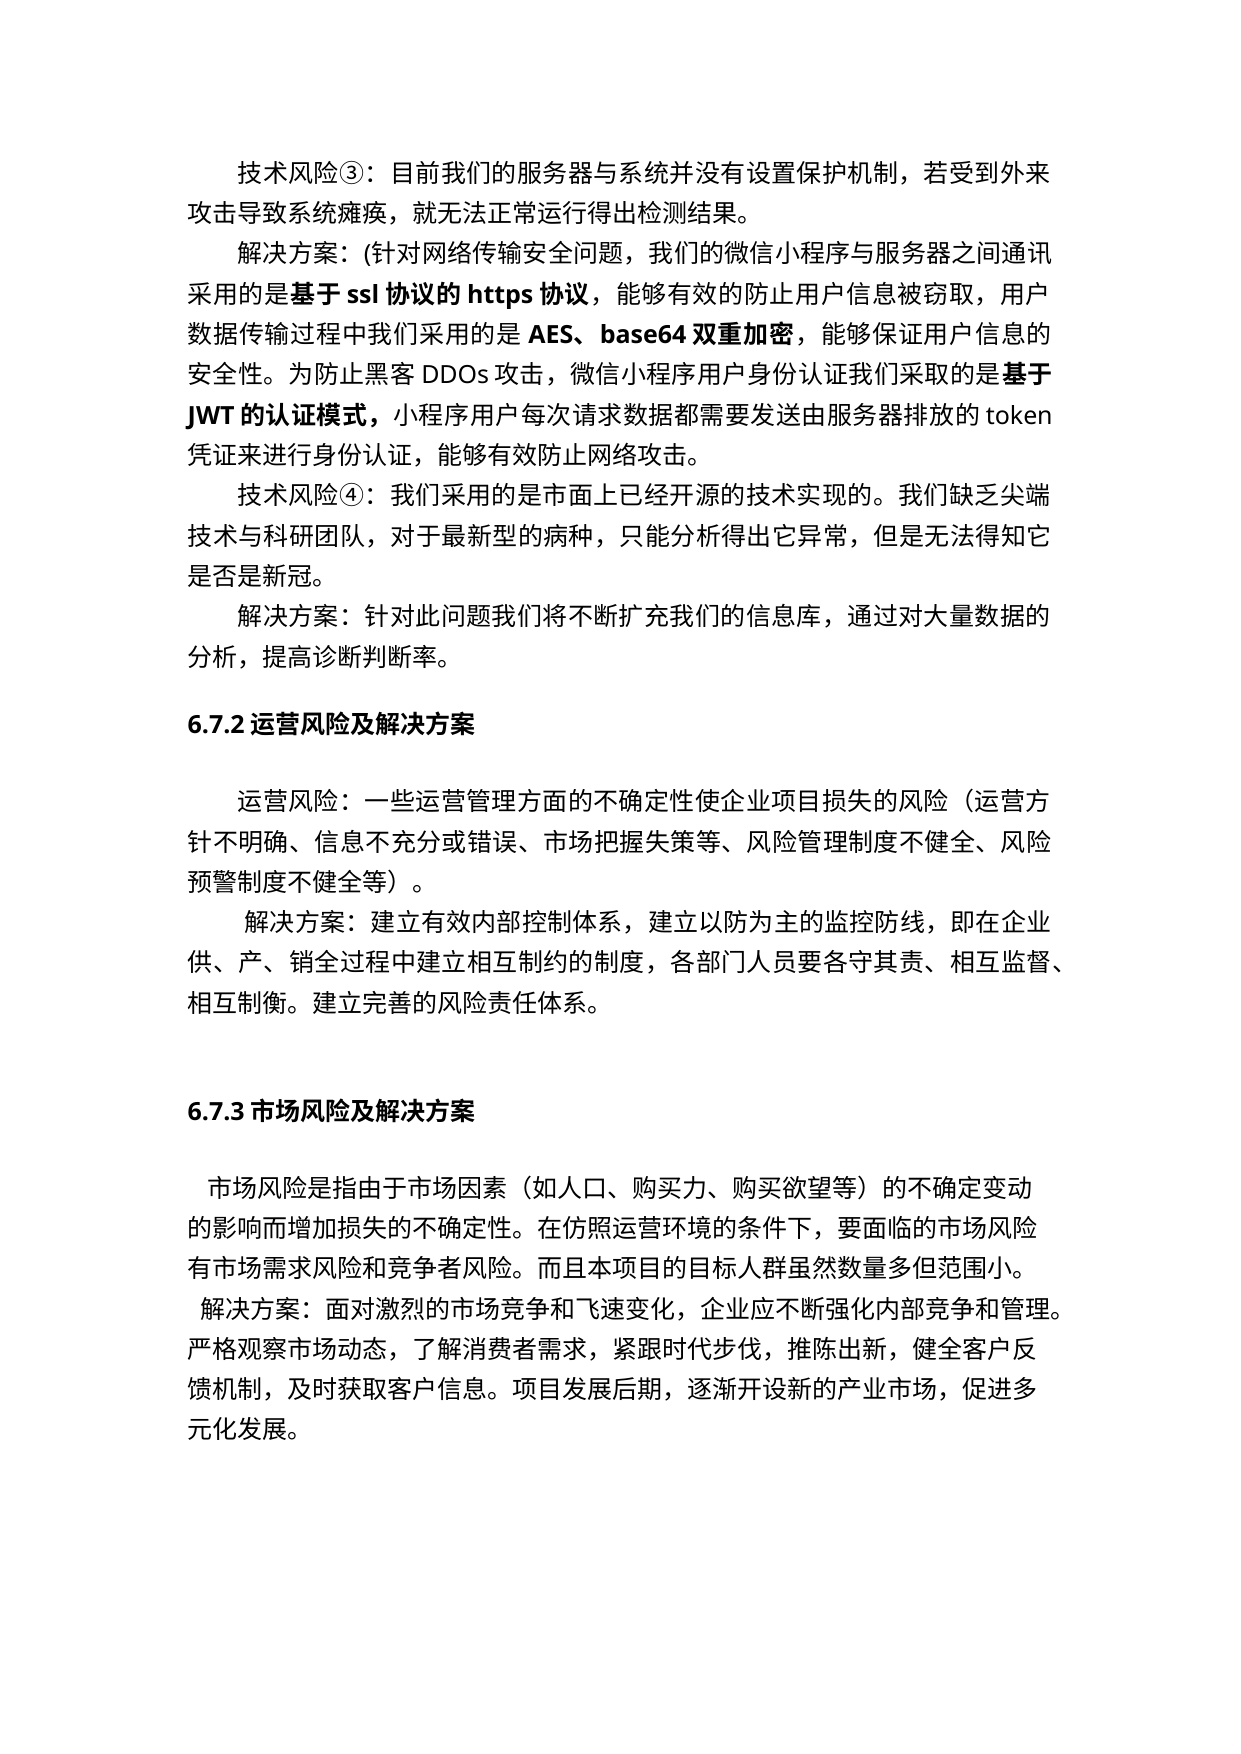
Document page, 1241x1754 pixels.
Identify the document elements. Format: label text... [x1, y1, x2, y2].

text 解决方案：建立有效内部控制体系，建立以防为主的监控防线，即在企业供、产、销全过程中建立相互制约的制度，各部门人员要各守其责、相互监督、相互制衡。建立完善的风险责任体系。 [187, 901, 1053, 1022]
text 技术风险③：目前我们的服务器与系统并没有设置保护机制，若受到外来攻击导致系统瘫痪，就无法正常运行得出检测结果。 [187, 151, 1053, 232]
text 解决方案：面对激烈的市场竞争和飞速变化，企业应不断强化内部竞争和管理。严格观察市场动态，了解消费者需求，紧跟时代步伐，推陈出新，健全客户反馈机制，及时获取客户信息。项目发展后期，逐渐开设新的产业市场，促进多元化发展。 [187, 1287, 1053, 1448]
subtitle 6.7.3市场风险及解决方案 [187, 1089, 1053, 1129]
subtitle 6.7.2运营风险及解决方案 [187, 702, 1053, 743]
text 技术风险④：我们采用的是市面上已经开源的技术实现的。我们缺乏尖端技术与科研团队，对于最新型的病种，只能分析得出它异常，但是无法得知它是否是新冠。 [187, 474, 1053, 595]
text 运营风险：一些运营管理方面的不确定性使企业项目损失的风险（运营方针不明确、信息不充分或错误、市场把握失策等、风险管理制度不健全、风险预警制度不健全等）。 [187, 780, 1053, 901]
text 解决方案：针对此问题我们将不断扩充我们的信息库，通过对大量数据的分析，提高诊断判断率。 [187, 595, 1053, 675]
text 解决方案：(针对网络传输安全问题，我们的微信小程序与服务器之间通讯采用的是基于ssl协议的https协议，能够有效的防止用户信息被窃取，用户数据传输过程中我们采用的是AES、base64双重加密，能够保证用户信息的安全性。为防止黑客DDOs攻击，微信小程序用户身份认证我们采取的是基于JWT的认证模式，小程序用户每次请求数据都需要发送由服务器排放的token凭证来进行身份认证，能够有效防止网络攻击。 [187, 232, 1053, 474]
text 市场风险是指由于市场因素（如人口、购买力、购买欲望等）的不确定变动的影响而增加损失的不确定性。在仿照运营环境的条件下，要面临的市场风险有市场需求风险和竞争者风险。而且本项目的目标人群虽然数量多但范围小。 [187, 1166, 1053, 1287]
